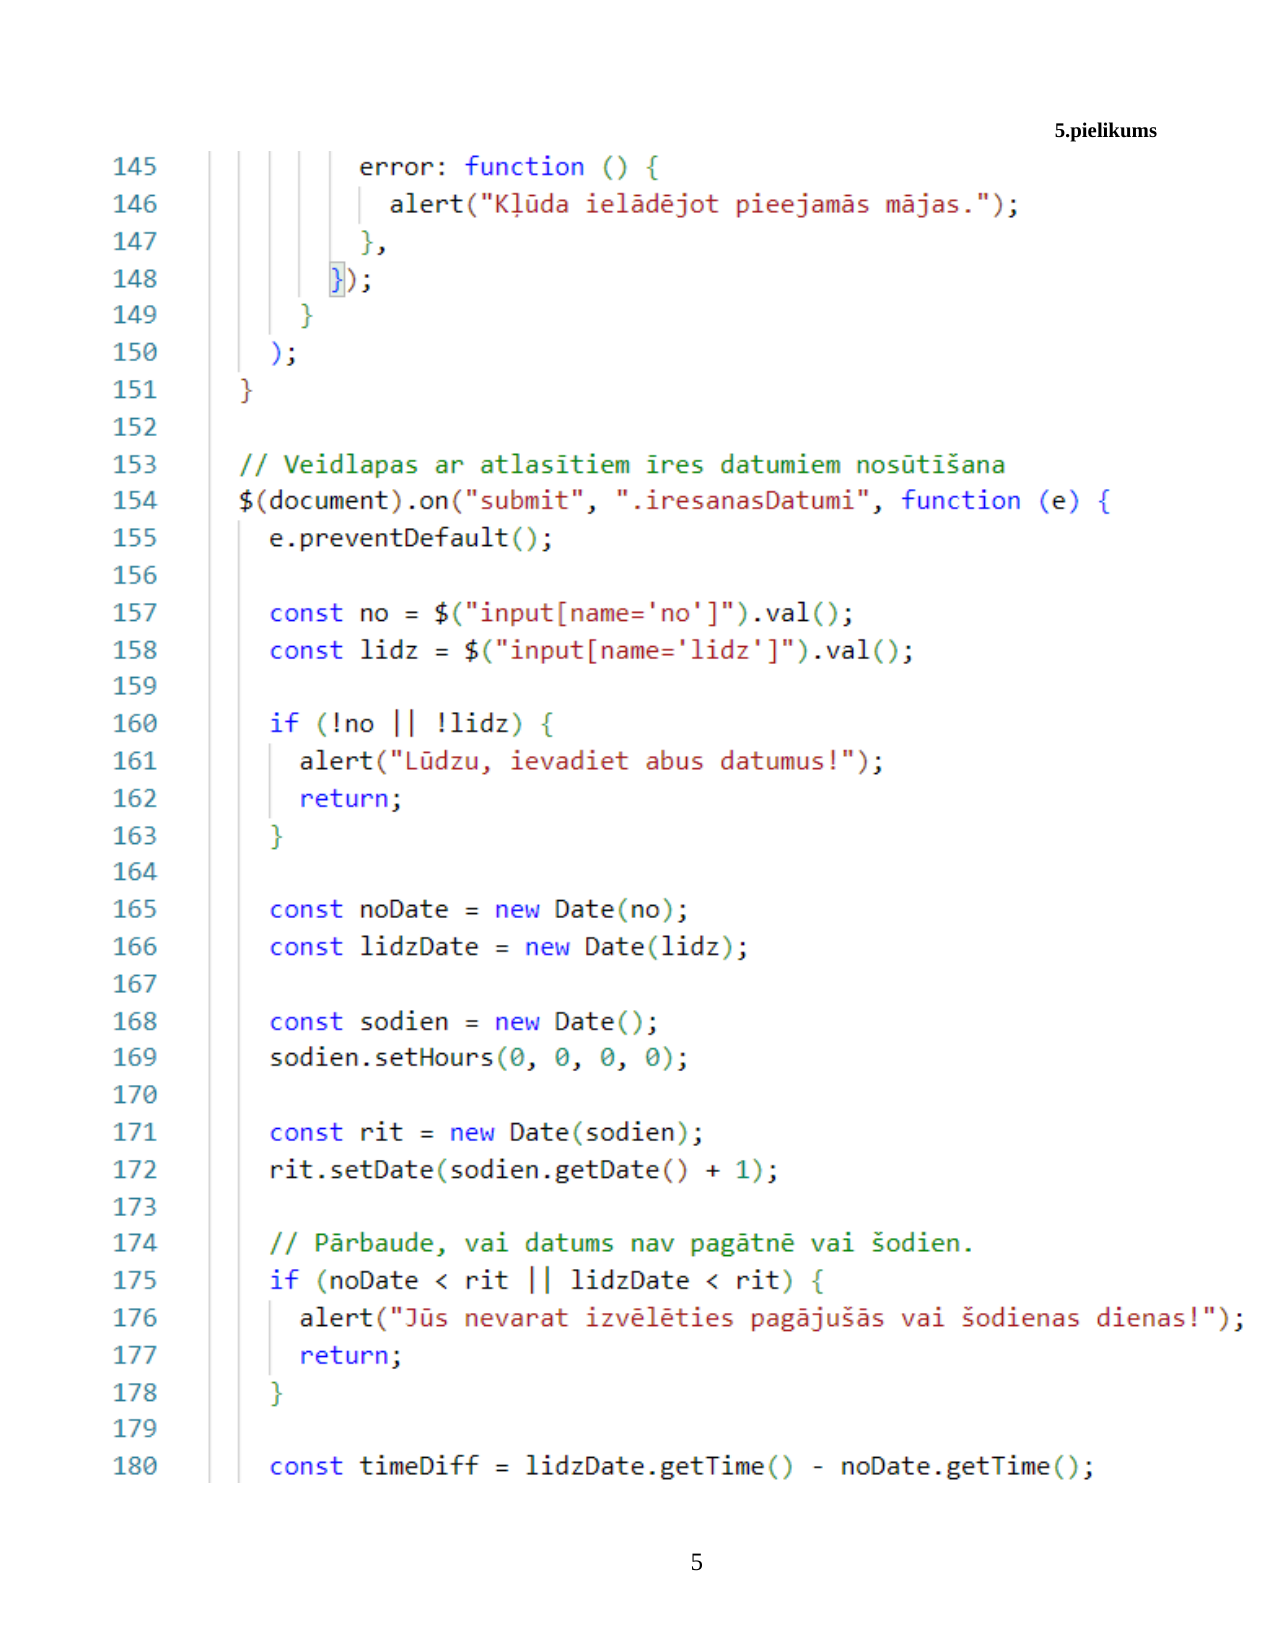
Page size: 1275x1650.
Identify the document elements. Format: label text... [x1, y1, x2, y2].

text 5.pielikums [148, 118, 1157, 142]
picture [103, 151, 1256, 1483]
